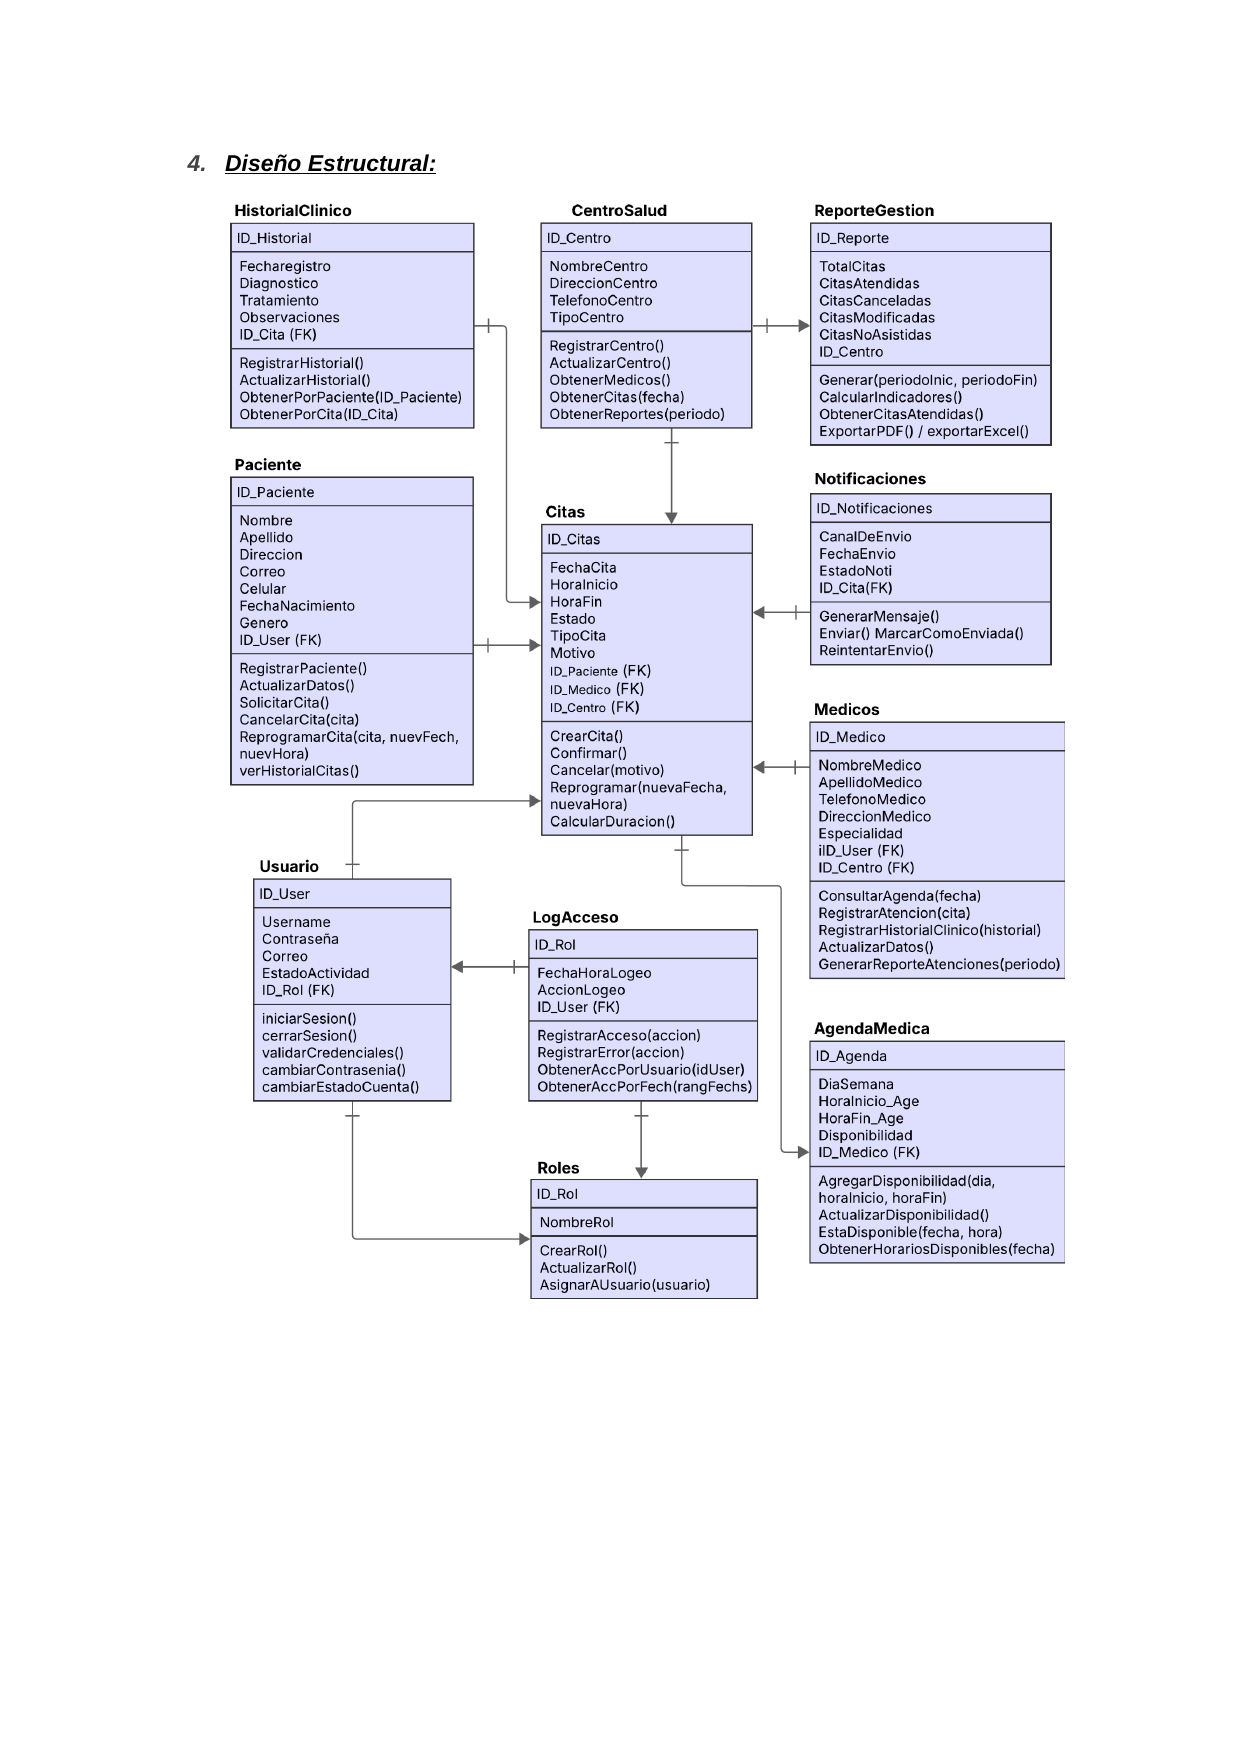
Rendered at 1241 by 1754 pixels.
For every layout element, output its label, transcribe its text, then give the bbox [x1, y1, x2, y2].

subtitle Diseño Estructural: [187, 150, 1090, 176]
picture [230, 197, 1065, 1299]
